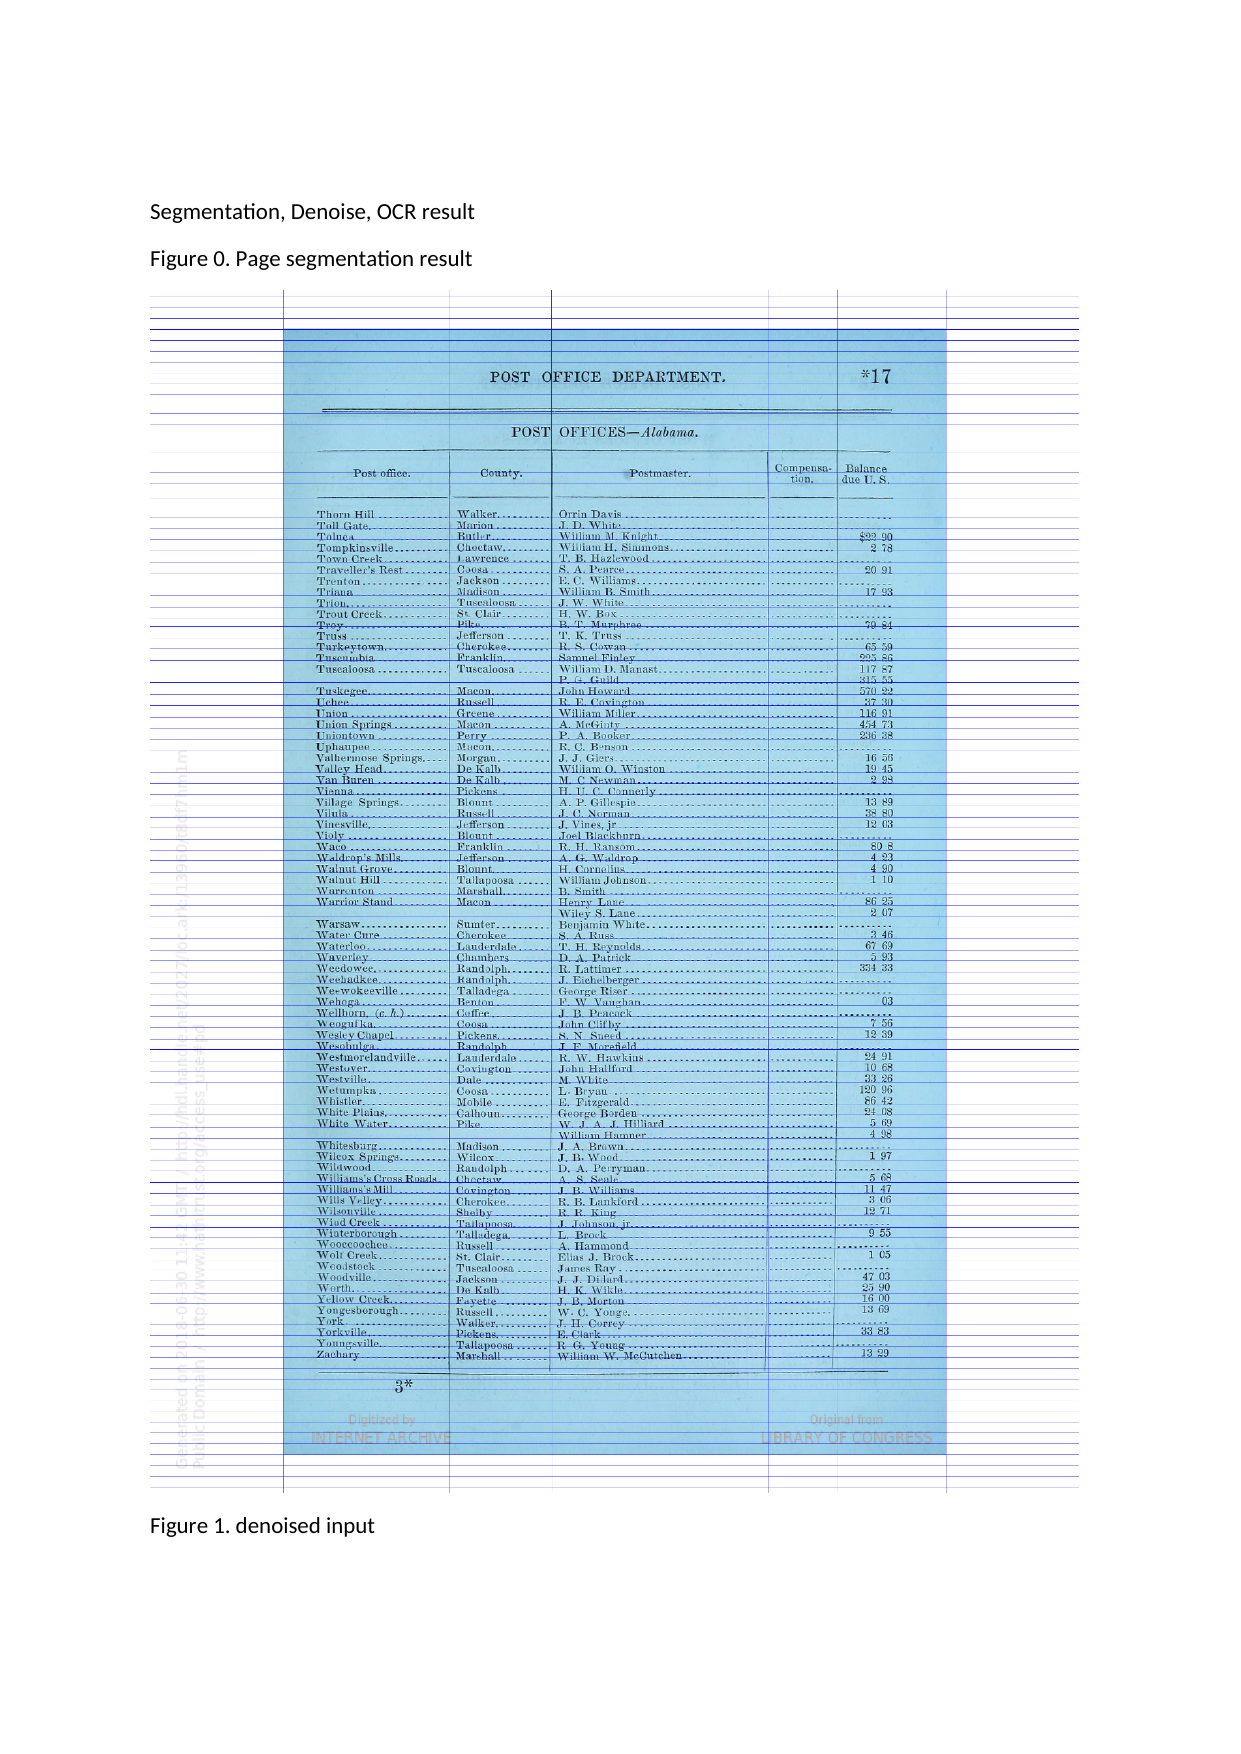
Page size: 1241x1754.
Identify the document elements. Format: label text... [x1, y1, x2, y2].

text Segmentation, Denoise, OCR result [150, 197, 1090, 225]
text Figure 1. denoised input [150, 1511, 1090, 1539]
text Figure 0. Page segmentation result [150, 244, 1090, 272]
picture [150, 290, 1079, 1493]
